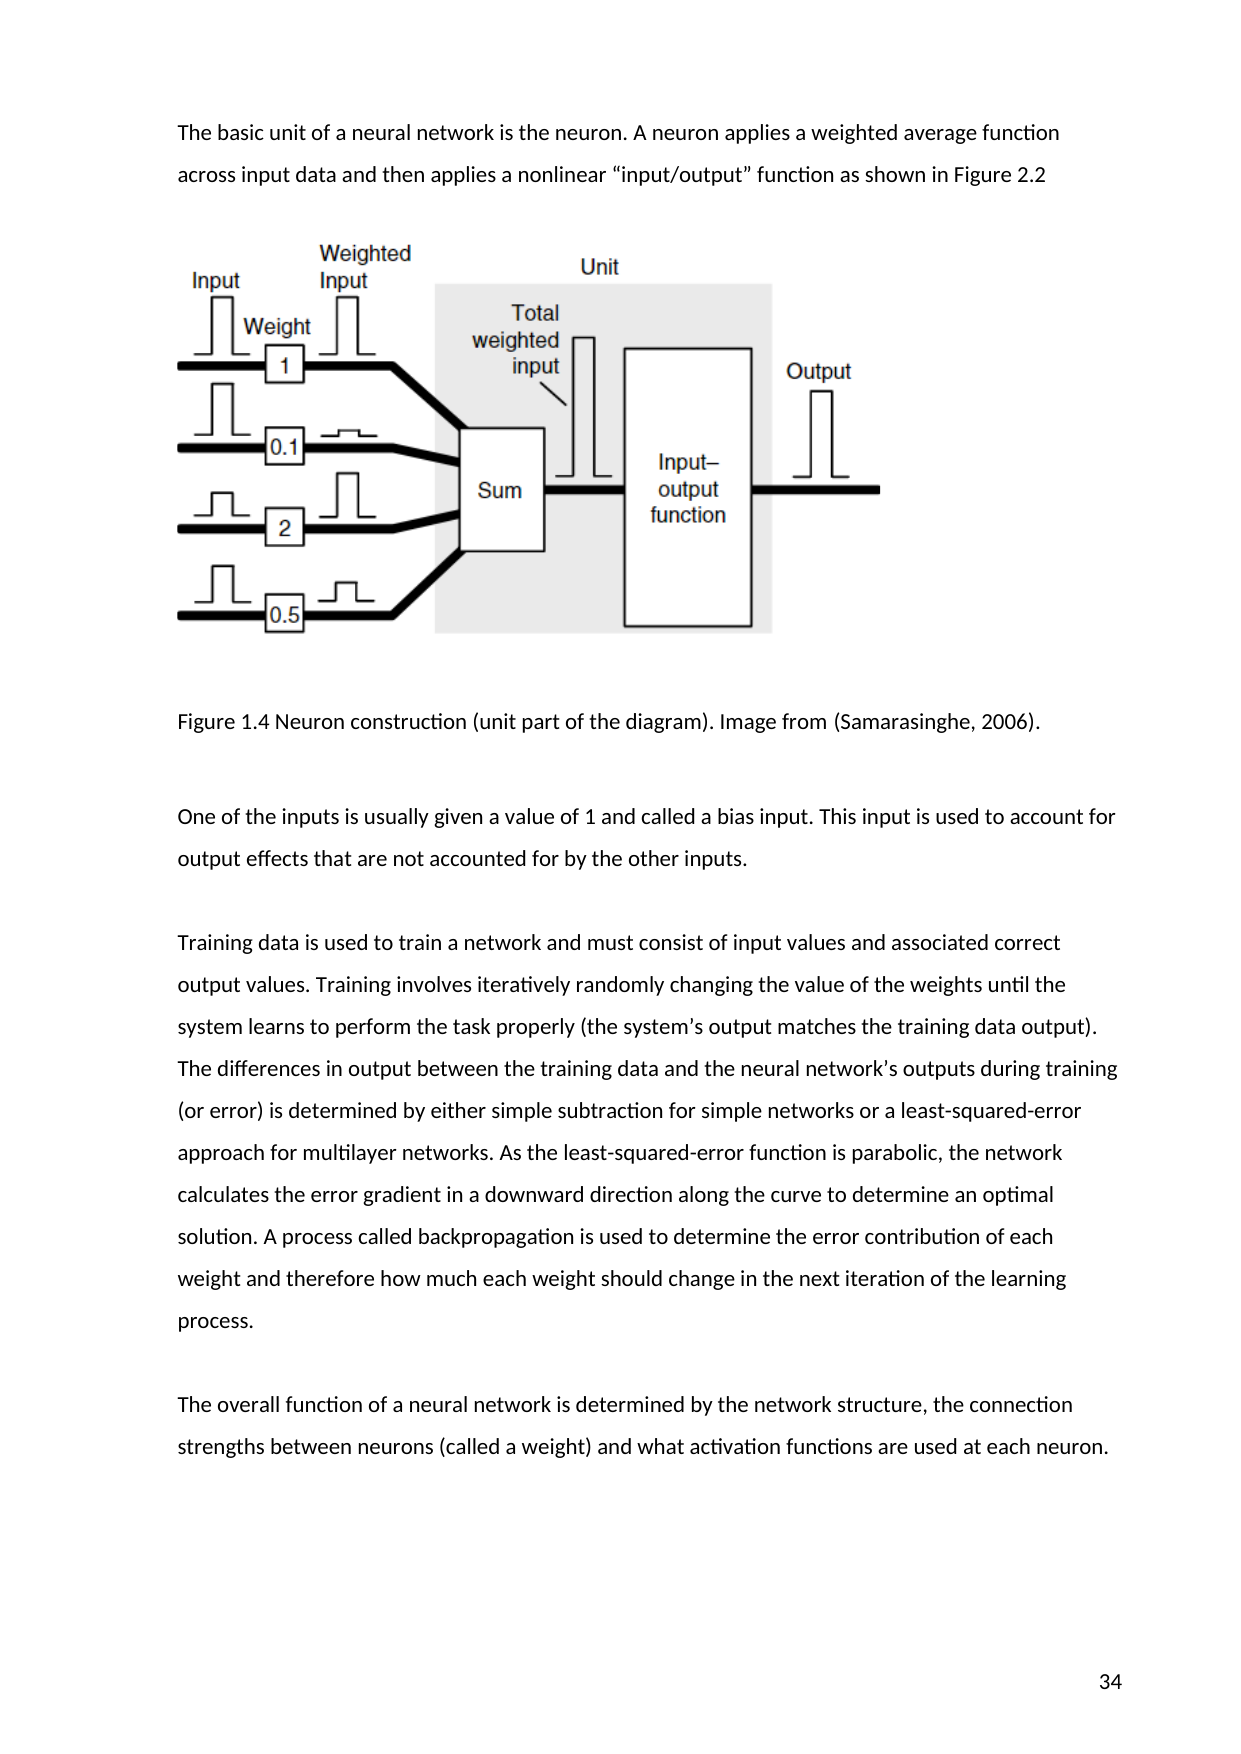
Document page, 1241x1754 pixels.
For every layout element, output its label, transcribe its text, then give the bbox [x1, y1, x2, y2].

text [177, 118, 1122, 188]
picture [177, 227, 881, 669]
text Figure 1.4 Neuron construction (unit part of the diagram). Image from (Samarasinghe, 2006). [177, 707, 1122, 735]
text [177, 760, 1122, 1502]
